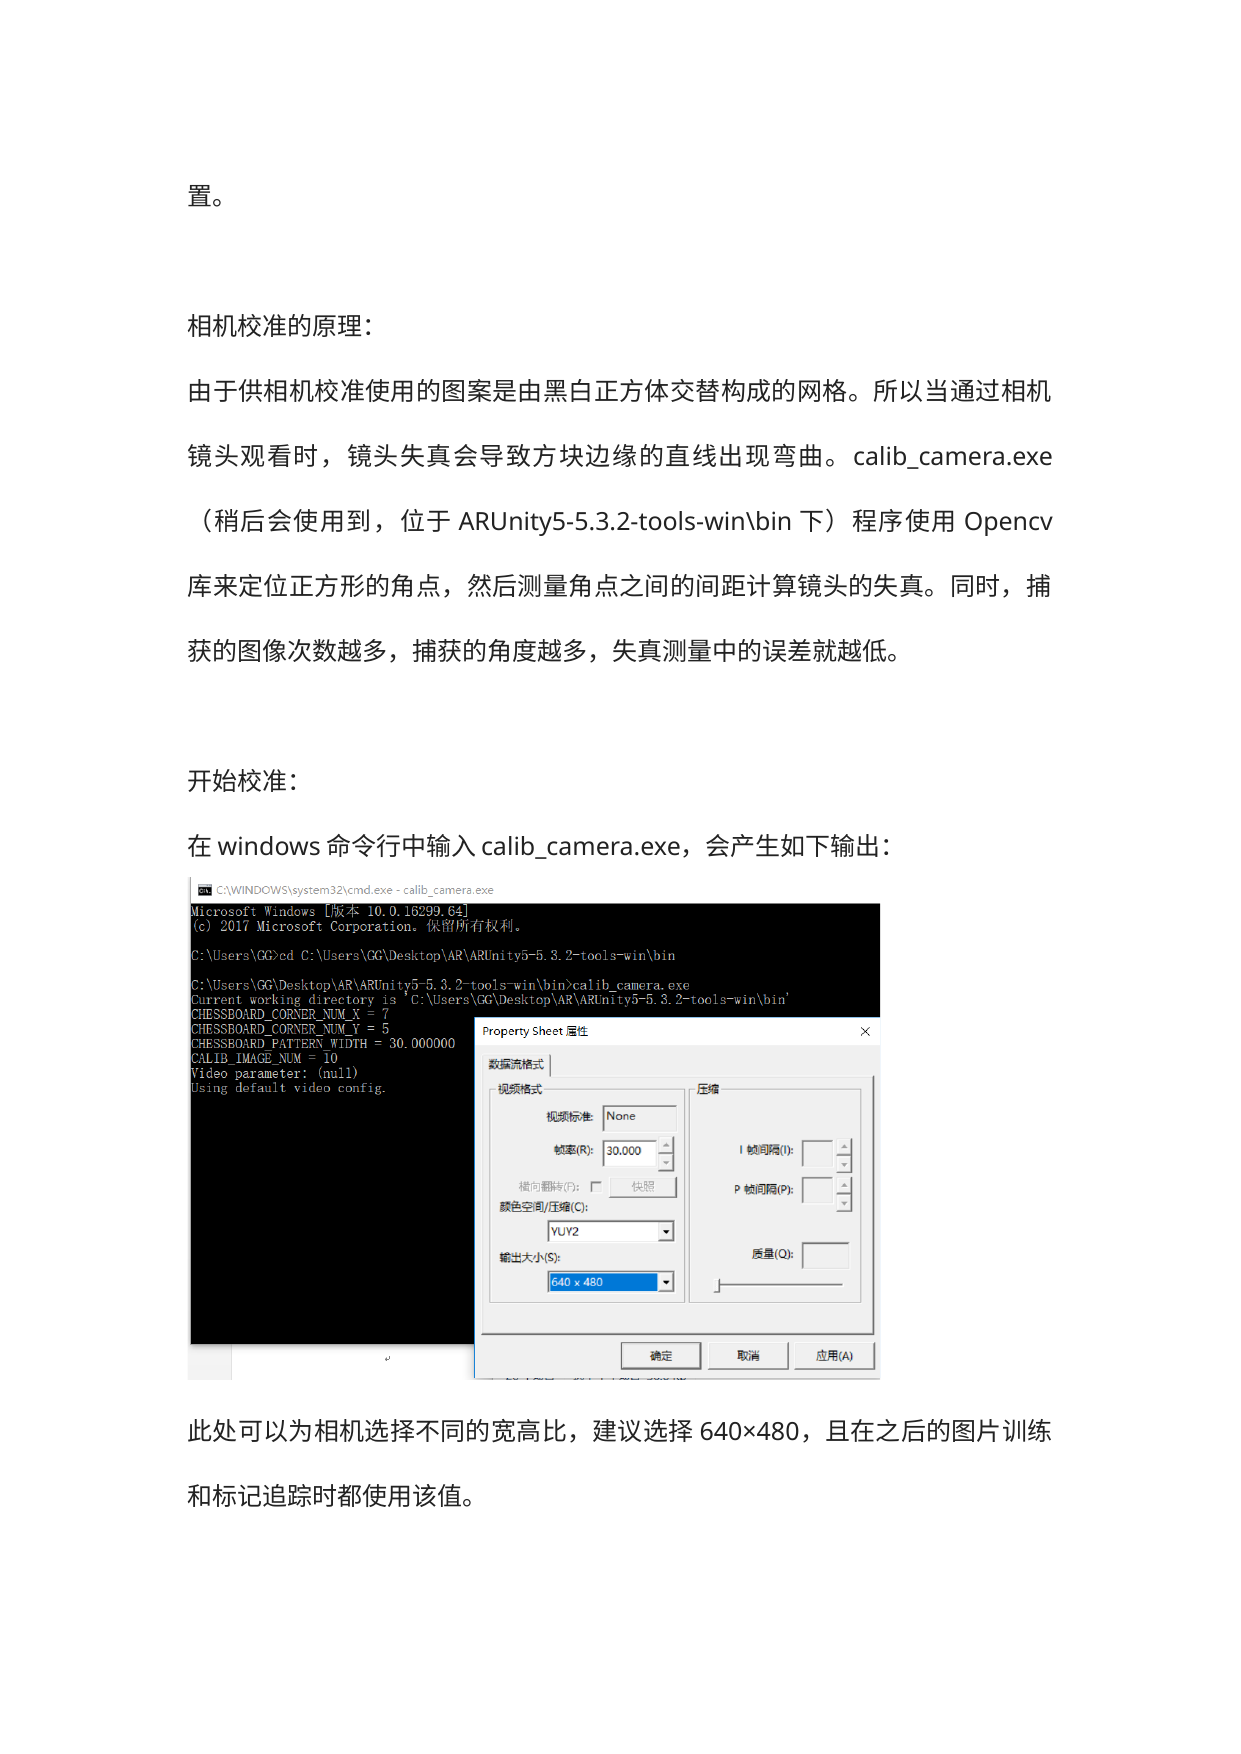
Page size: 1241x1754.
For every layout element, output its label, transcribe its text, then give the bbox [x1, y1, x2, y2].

text 开始校准： [187, 747, 1053, 812]
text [187, 162, 1053, 227]
text 由于供相机校准使用的图案是由黑白正方体交替构成的网格。所以当通过相机镜头观看时，镜头失真会导致方块边缘的直线出现弯曲。calib_camera.exe（稍后会使用到，位于ARUnity5-5.3.2-tools-win\bin下）程序使用Opencv库来定位正方形的角点，然后测量角点之间的间距计算镜头的失真。同时，捕获的图像次数越多，捕获的角度越多，失真测量中的误差就越低。 [187, 357, 1053, 682]
text 此处可以为相机选择不同的宽高比，建议选择640×480，且在之后的图片训练和标记追踪时都使用该值。 [187, 1397, 1053, 1527]
picture [187, 877, 881, 1380]
text 相机校准的原理： [187, 292, 1053, 357]
text 在windows命令行中输入calib_camera.exe，会产生如下输出： [187, 812, 1053, 877]
